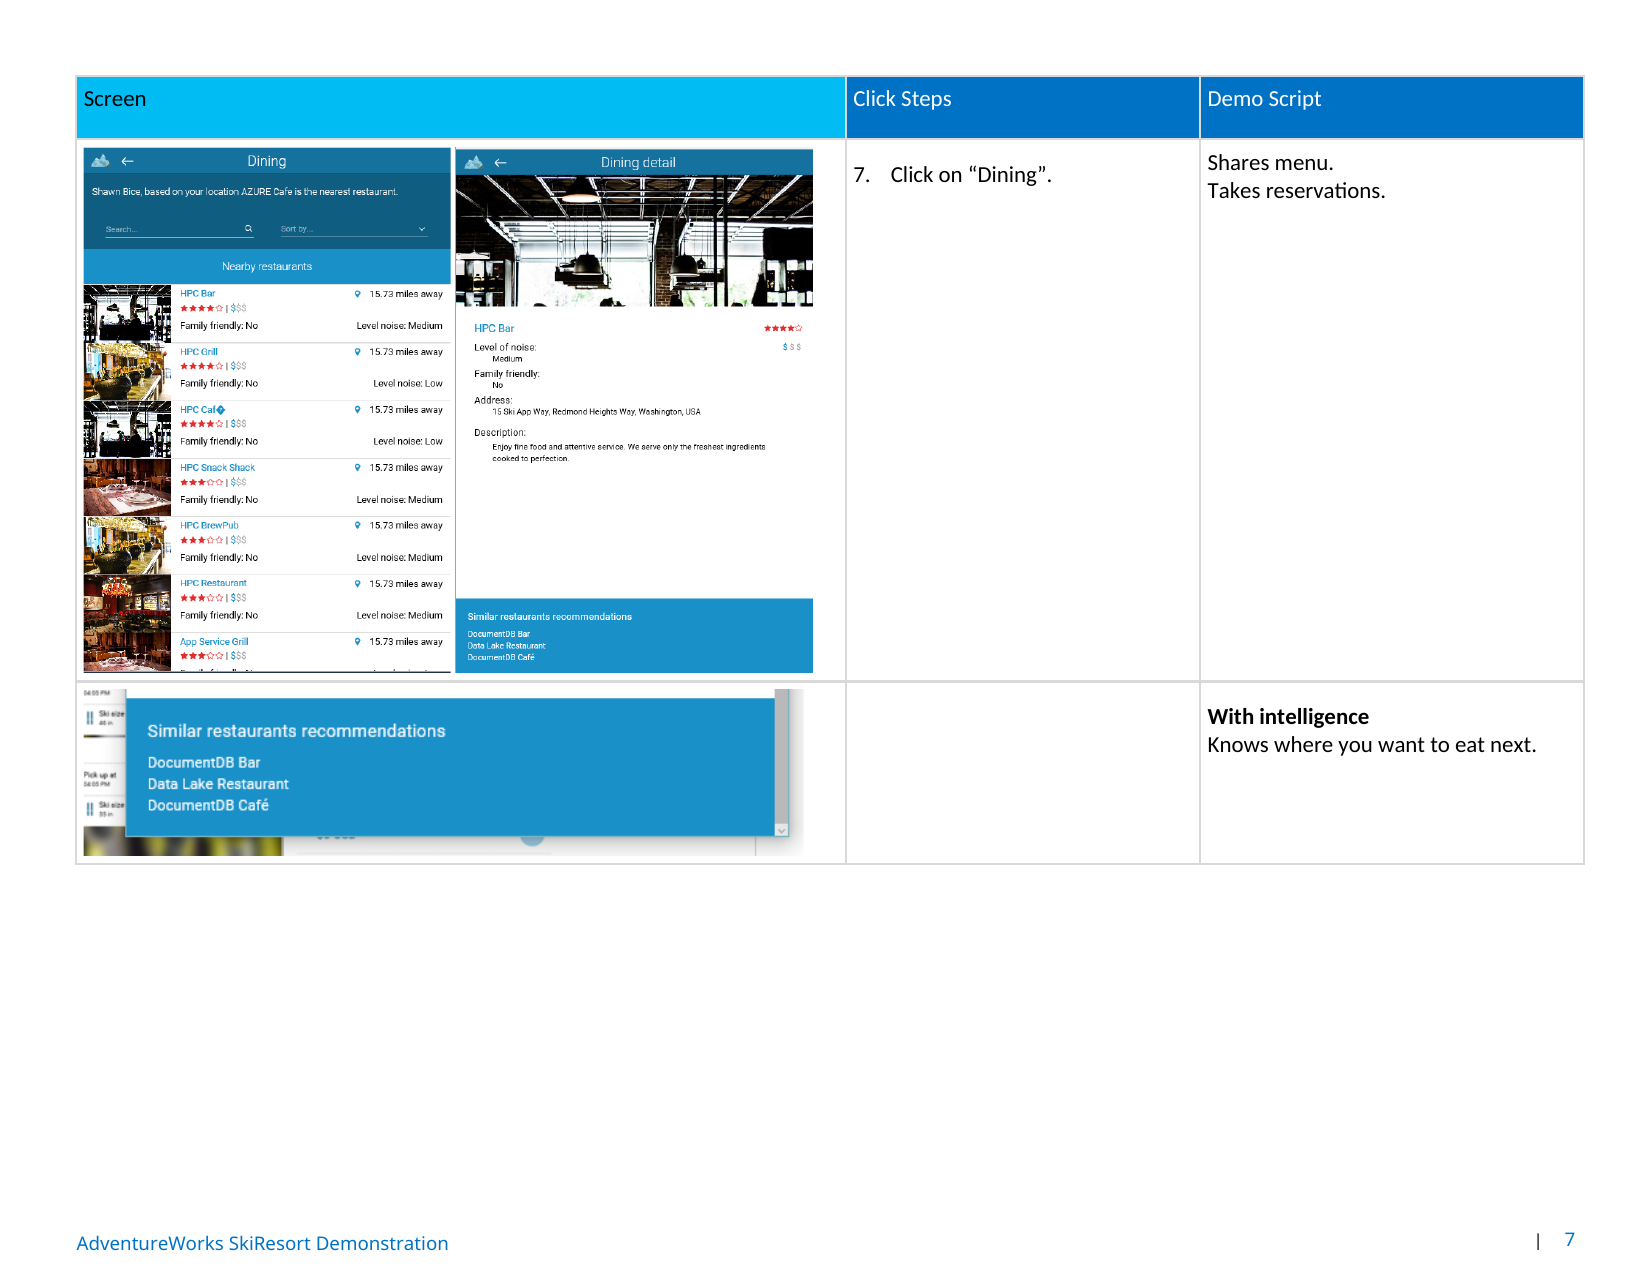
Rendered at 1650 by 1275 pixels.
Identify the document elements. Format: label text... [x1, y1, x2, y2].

table_cell Click on “Dining”. [847, 140, 1199, 680]
picture [83, 689, 804, 856]
table_header Screen [77, 77, 845, 138]
table_cell [77, 140, 845, 680]
picture [83, 147, 451, 673]
table_cell With intelligence Knows where you want to eat next. [1201, 683, 1583, 863]
table_cell [847, 683, 1199, 863]
table_header Demo Script [1201, 77, 1583, 138]
table_cell [77, 683, 845, 863]
table_cell Shares menu. Takes reservations. [1201, 140, 1583, 680]
table_header Click Steps [847, 77, 1199, 138]
picture [455, 147, 813, 673]
